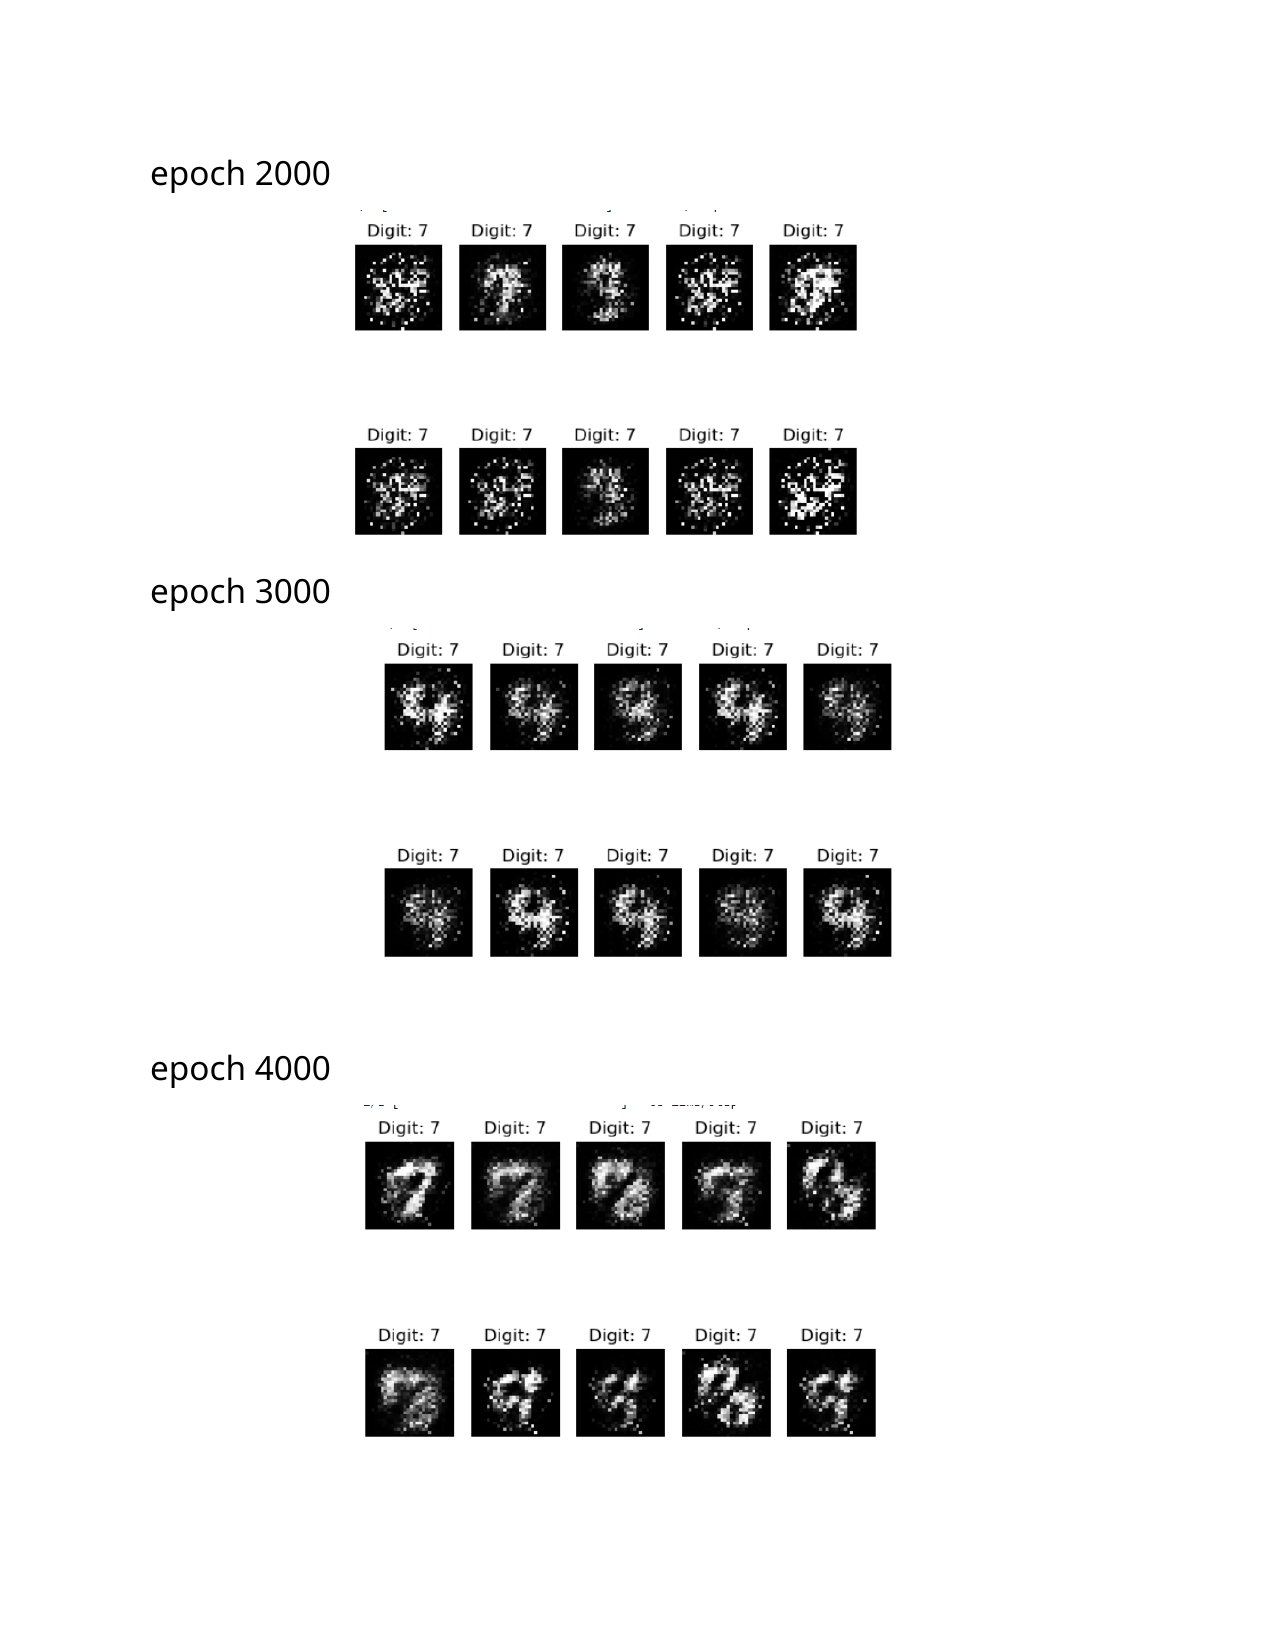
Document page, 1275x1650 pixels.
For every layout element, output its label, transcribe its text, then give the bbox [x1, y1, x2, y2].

picture [355, 628, 921, 968]
subtitle epoch 2000 [150, 150, 1125, 195]
subtitle epoch 3000 [150, 568, 1125, 614]
picture [320, 210, 955, 547]
subtitle epoch 4000 [150, 1045, 1125, 1090]
picture [340, 1105, 935, 1445]
